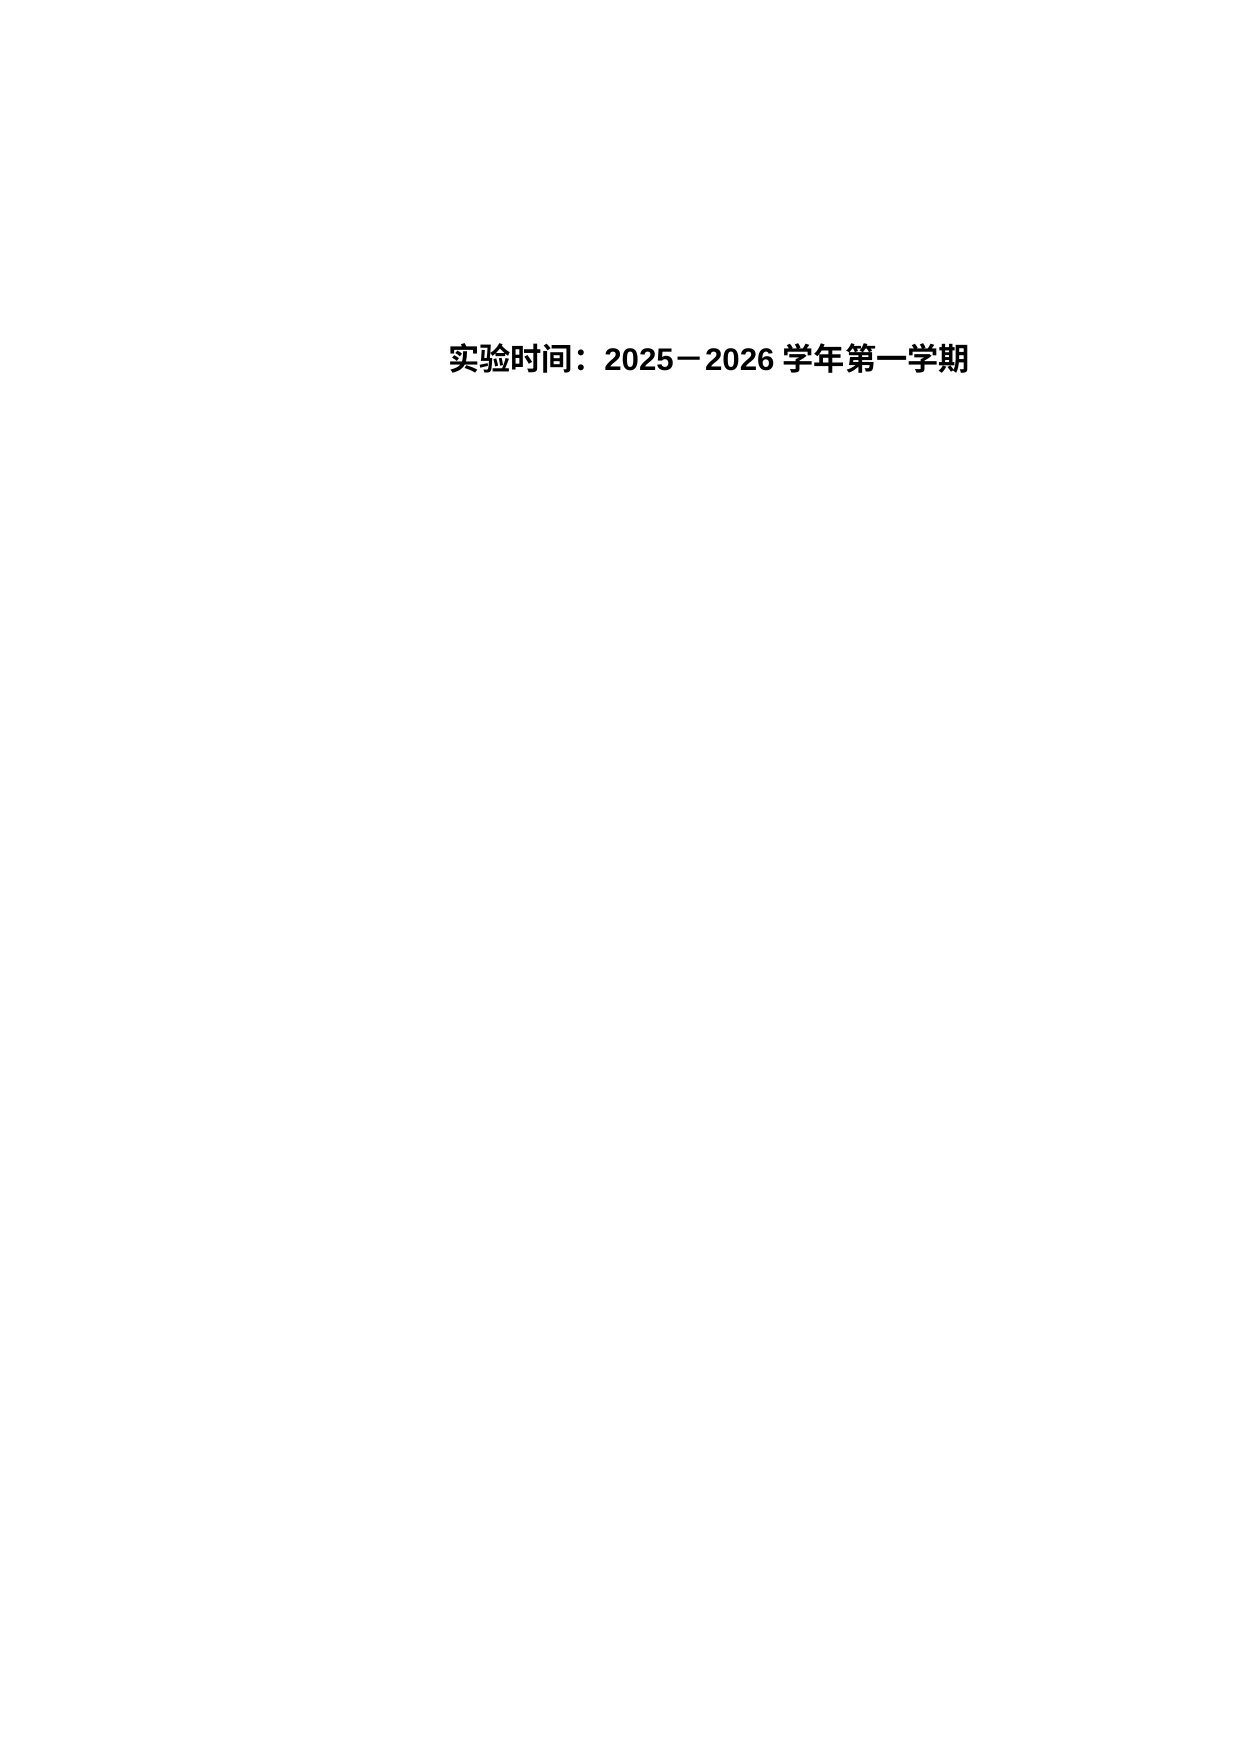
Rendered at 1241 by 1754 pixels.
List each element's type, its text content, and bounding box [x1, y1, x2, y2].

text 实验时间：2025－2026 学年第一学期 [448, 324, 1053, 389]
